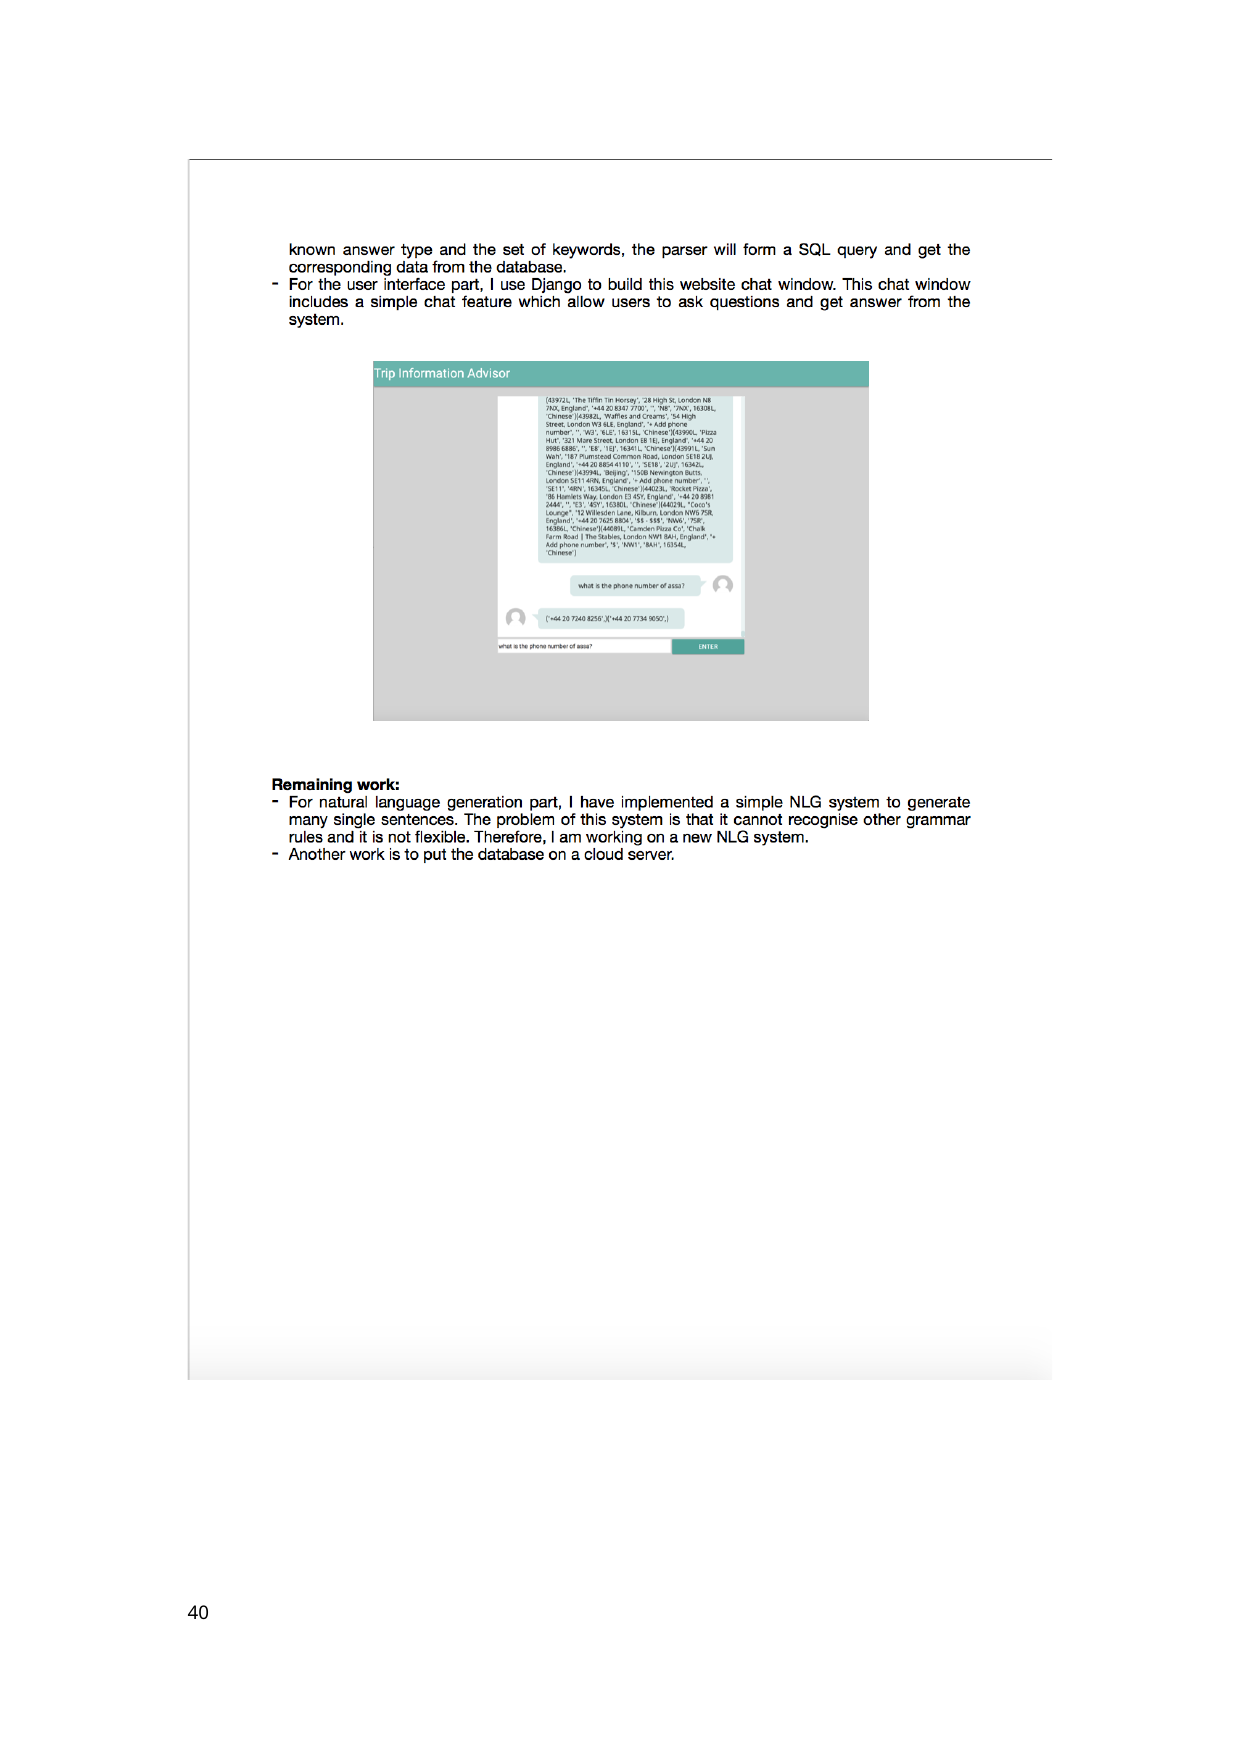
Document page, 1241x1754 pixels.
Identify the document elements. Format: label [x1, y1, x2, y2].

picture [187, 159, 1053, 1380]
